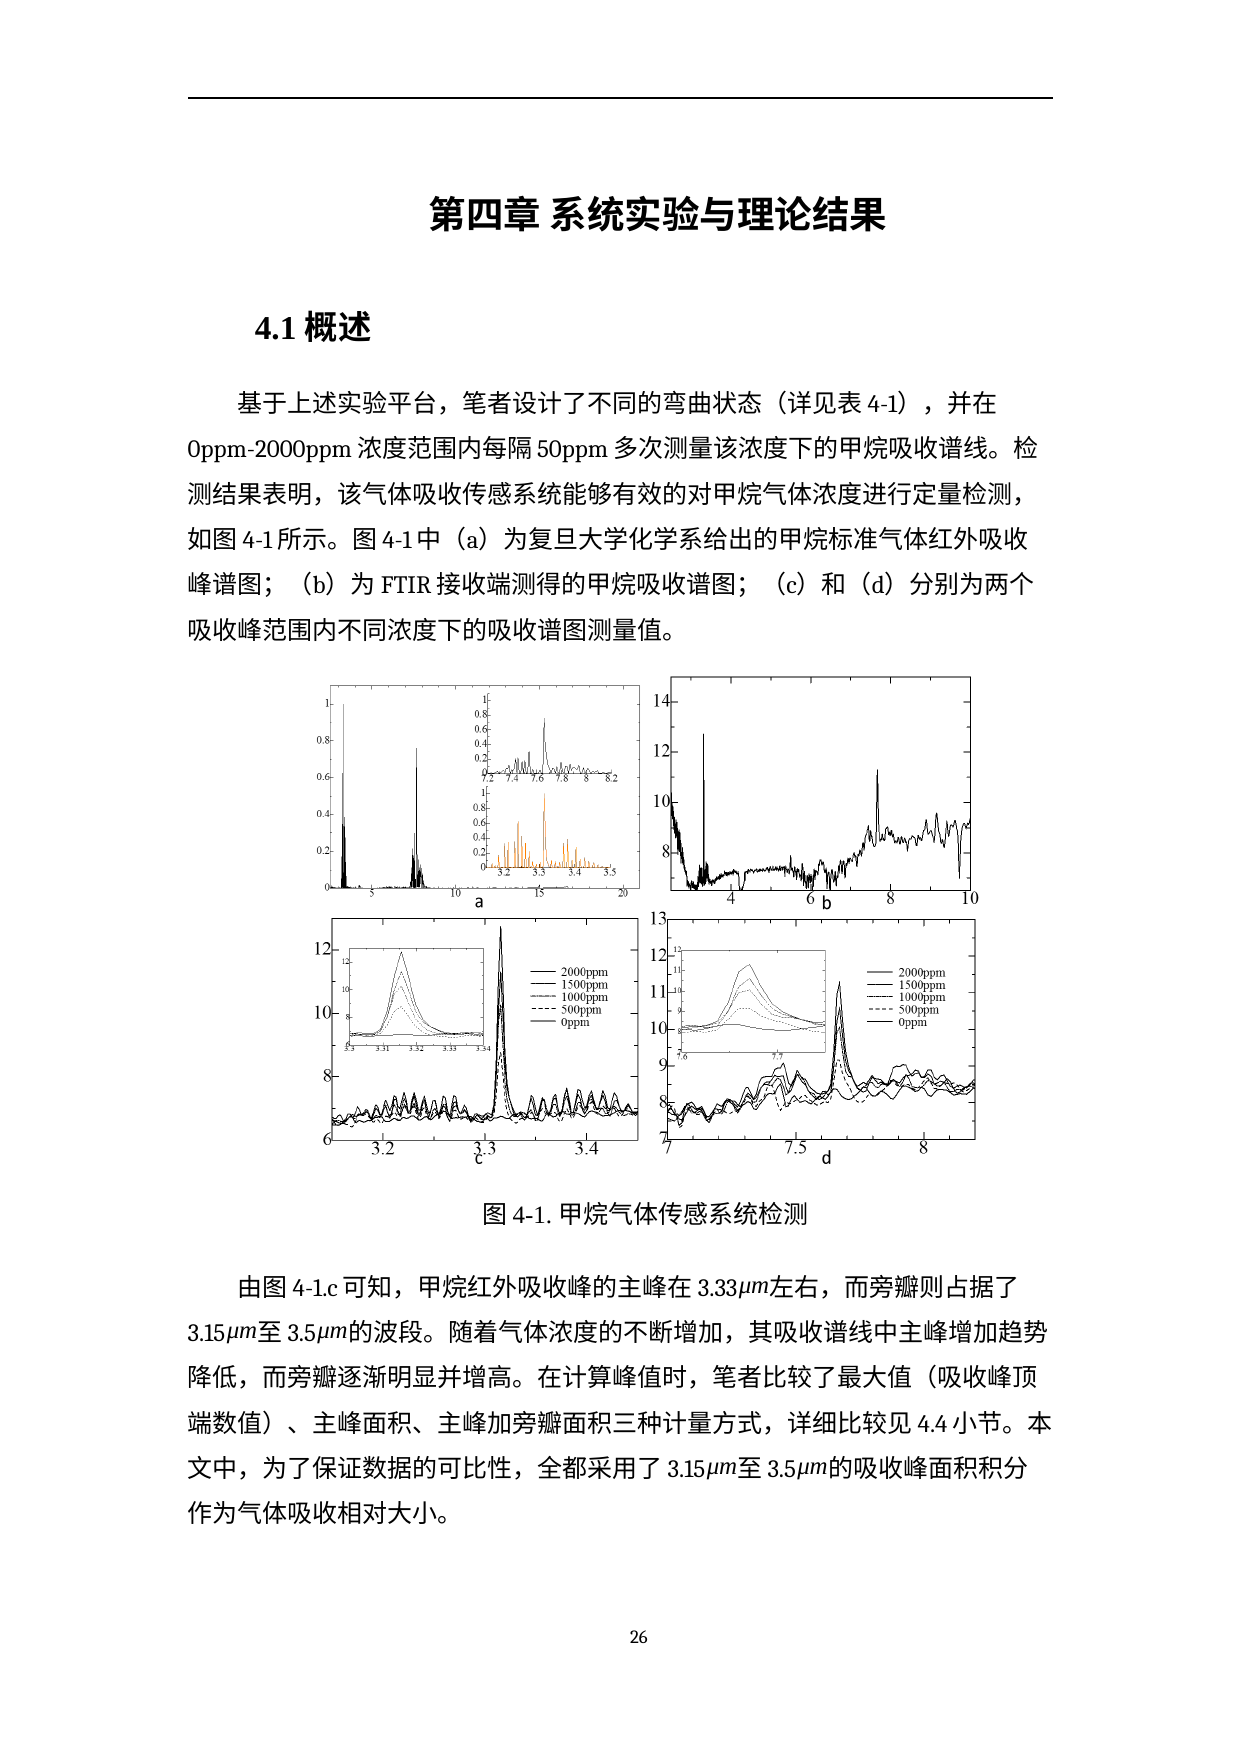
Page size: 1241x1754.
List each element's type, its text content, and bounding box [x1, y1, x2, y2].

text 由图4-1.c可知，甲烷红外吸收峰的主峰在3.33左右，而旁瓣则占据了3.15至3.5的波段。随着气体浓度的不断增加，其吸收谱线中主峰增加趋势降低，而旁瓣逐渐明显并增高。在计算峰值时，笔者比较了最大值（吸收峰顶端数值）、主峰面积、主峰加旁瓣面积三种计量方式，详细比较见4.4小节。本文中，为了保证数据的可比性，全都采用了3.15至3.5的吸收峰面积积分作为气体吸收相对大小。 [187, 1267, 1053, 1530]
subtitle 第四章 系统实验与理论结果 [187, 185, 1053, 240]
picture [290, 655, 1000, 1181]
text 图4-1. 甲烷气体传感系统检测 [187, 1195, 1053, 1231]
text 基于上述实验平台，笔者设计了不同的弯曲状态（详见表4-1），并在0ppm-2000ppm浓度范围内每隔50ppm多次测量该浓度下的甲烷吸收谱线。检测结果表明，该气体吸收传感系统能够有效的对甲烷气体浓度进行定量检测，如图4-1所示。图4-1中（a）为复旦大学化学系给出的甲烷标准气体红外吸收峰谱图；（b）为FTIR接收端测得的甲烷吸收谱图；（c）和（d）分别为两个吸收峰范围内不同浓度下的吸收谱图测量值。 [187, 384, 1053, 646]
subtitle 4.1 概述 [187, 301, 1053, 349]
